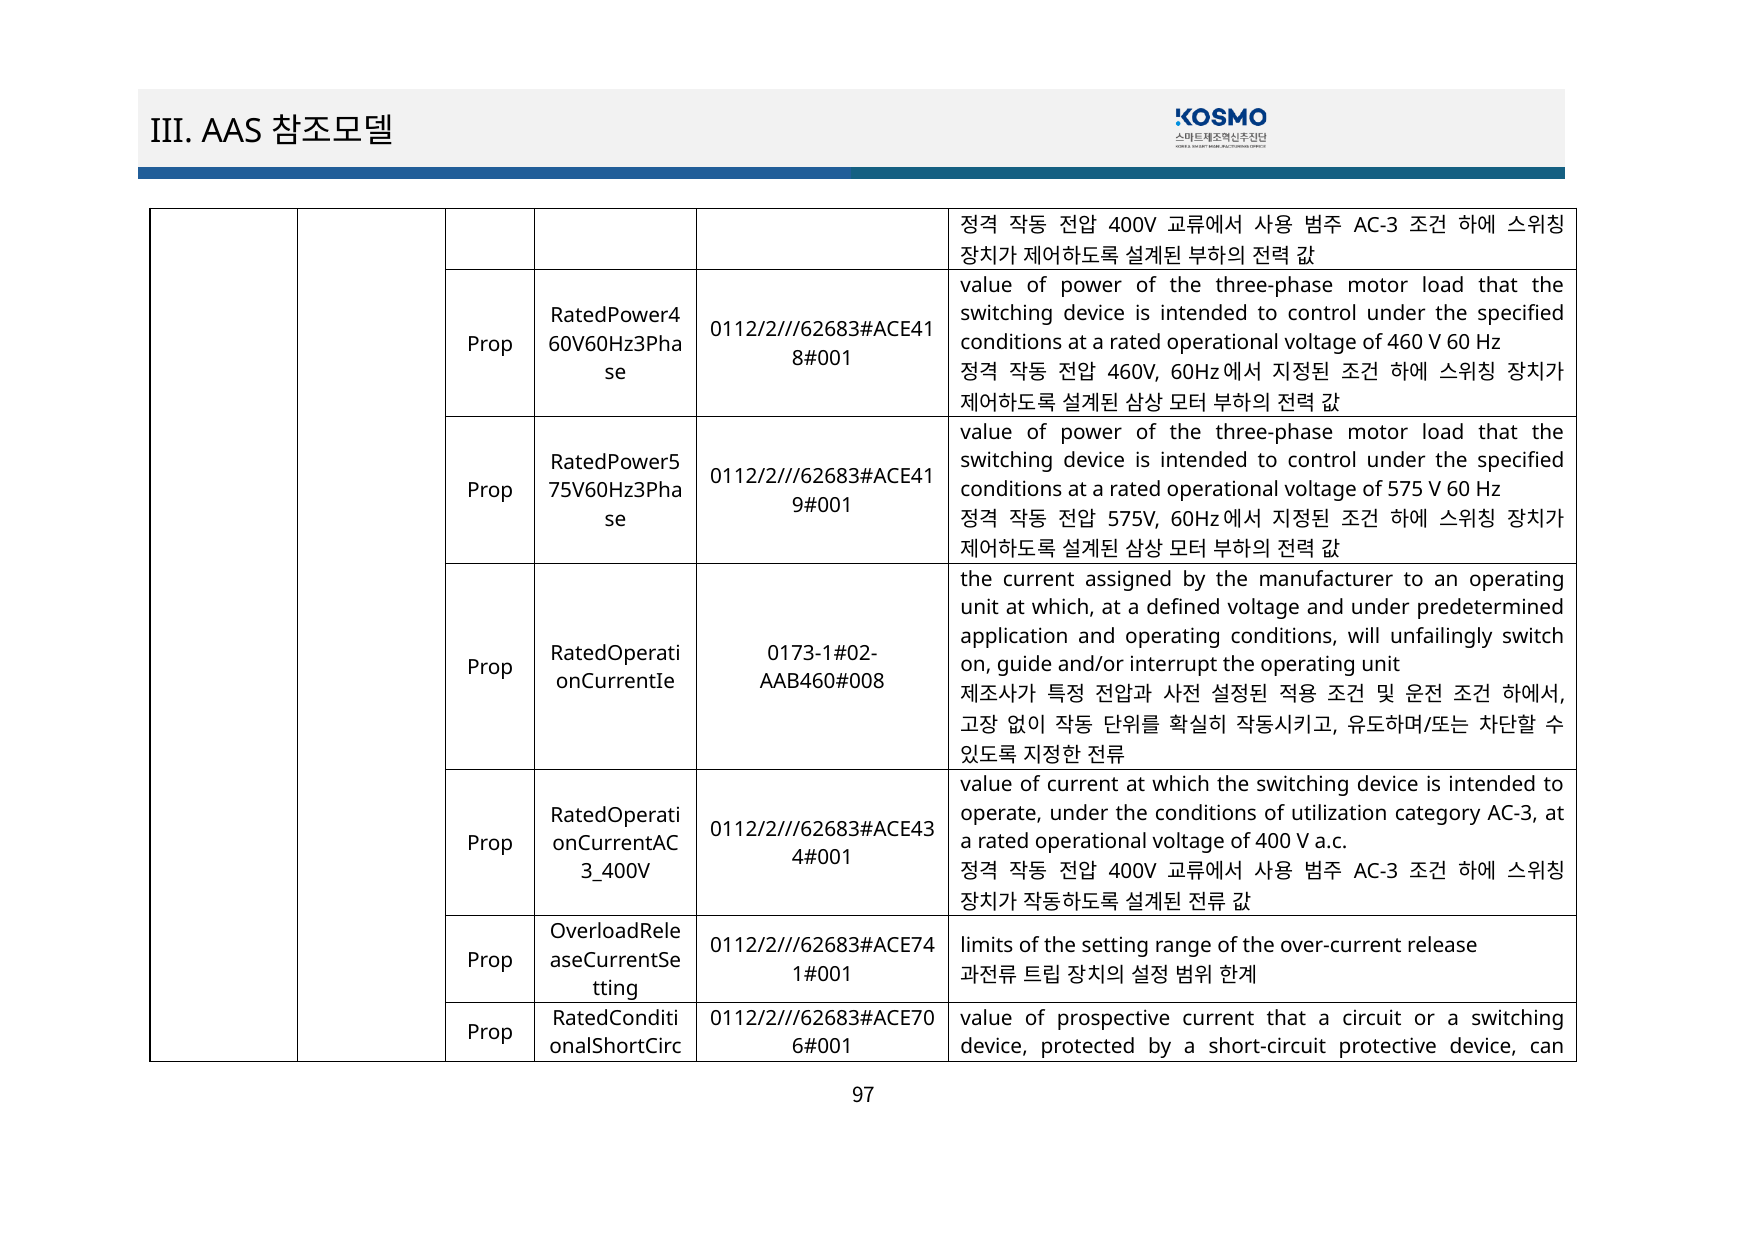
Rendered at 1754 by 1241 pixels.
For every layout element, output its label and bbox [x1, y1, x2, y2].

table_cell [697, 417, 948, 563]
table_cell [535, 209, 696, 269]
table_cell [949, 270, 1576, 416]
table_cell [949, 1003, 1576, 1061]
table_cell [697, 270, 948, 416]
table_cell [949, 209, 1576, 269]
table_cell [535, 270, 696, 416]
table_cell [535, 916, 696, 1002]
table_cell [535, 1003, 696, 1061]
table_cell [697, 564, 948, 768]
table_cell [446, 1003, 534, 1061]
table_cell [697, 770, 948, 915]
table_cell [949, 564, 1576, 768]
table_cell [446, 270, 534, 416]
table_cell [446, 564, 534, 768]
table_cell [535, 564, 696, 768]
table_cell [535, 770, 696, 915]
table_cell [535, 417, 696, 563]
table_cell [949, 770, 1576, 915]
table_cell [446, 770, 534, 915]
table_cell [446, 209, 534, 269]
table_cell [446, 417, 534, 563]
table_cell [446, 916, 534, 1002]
picture [1175, 108, 1267, 148]
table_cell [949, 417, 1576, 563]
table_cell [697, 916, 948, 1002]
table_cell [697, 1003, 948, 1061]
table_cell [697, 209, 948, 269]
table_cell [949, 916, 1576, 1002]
